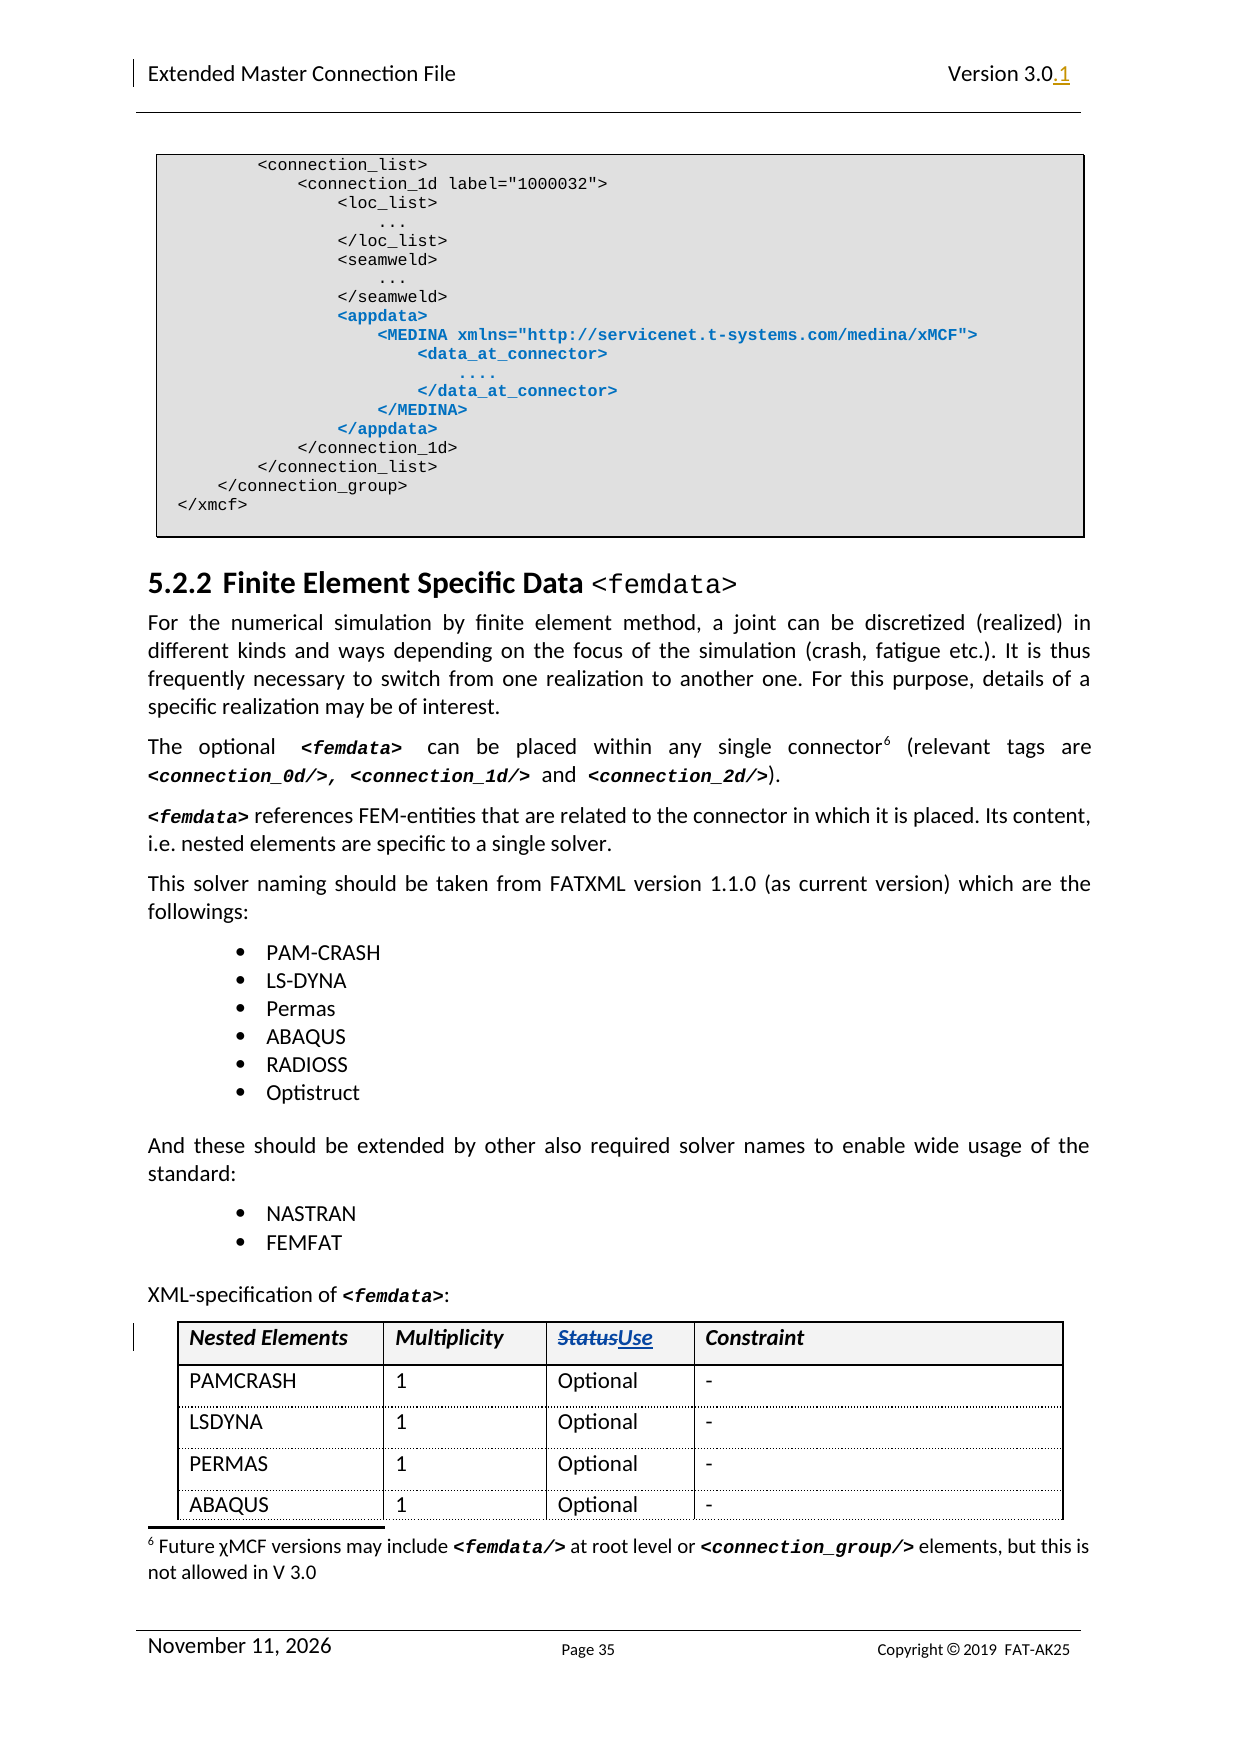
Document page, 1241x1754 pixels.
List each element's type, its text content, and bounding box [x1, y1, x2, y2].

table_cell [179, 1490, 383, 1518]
list ABAQUS [236, 1022, 1092, 1050]
text For the numerical simulation by finite element method, a joint can be discretized (realized) in different kinds and ways depending on the focus of the simulation (crash, fatigue etc.). It is thus frequently necessary to switch from one realization to another one. For this purpose, details of a specific realization may be of interest. [148, 608, 1092, 720]
text </seamweld> [157, 286, 1083, 304]
text ... [157, 210, 1083, 229]
list FEMFAT [236, 1228, 1092, 1256]
list RADIOSS [236, 1050, 1092, 1078]
text </xmcf> [157, 493, 1083, 512]
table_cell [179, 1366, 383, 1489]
text The optional <femdata> can be placed within any single connector (relevant tags are <connection_0d/>, <connection_1d/> and <connection_2d/>). [148, 732, 1092, 788]
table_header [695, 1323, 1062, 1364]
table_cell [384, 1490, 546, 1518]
list NASTRAN [236, 1199, 1092, 1228]
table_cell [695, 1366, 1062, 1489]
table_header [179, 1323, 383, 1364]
text </connection_list> [157, 455, 1083, 474]
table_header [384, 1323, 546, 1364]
text </data_at_connector> [157, 380, 1083, 399]
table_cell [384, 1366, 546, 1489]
subtitle Finite Element Specific Data <femdata> [148, 563, 1092, 601]
list PAM-CRASH [236, 938, 1092, 966]
text And these should be extended by other also required solver names to enable wide usage of the standard: [148, 1131, 1092, 1187]
list Permas [236, 994, 1092, 1022]
text <data_at_connector> [157, 342, 1083, 361]
text </MEDINA> [157, 399, 1083, 418]
text <seamweld> [157, 248, 1083, 267]
text ... [157, 267, 1083, 286]
text </loc_list> [157, 229, 1083, 248]
text </connection_1d> [157, 436, 1083, 455]
text <connection_1d label="1000032"> [157, 172, 1083, 191]
text <MEDINA xmlns="http://servicenet.t-systems.com/medina/xMCF"> [157, 323, 1083, 342]
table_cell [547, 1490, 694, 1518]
text </appdata> [157, 418, 1083, 436]
text <femdata> references FEM-entities that are related to the connector in which it is placed. Its content, i.e. nested elements are specific to a single solver. [148, 801, 1092, 857]
text </connection_group> [157, 474, 1083, 493]
text <appdata> [157, 304, 1083, 323]
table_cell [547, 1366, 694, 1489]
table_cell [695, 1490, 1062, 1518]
text <connection_list> [157, 155, 1083, 172]
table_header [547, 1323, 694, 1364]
text <loc_list> [157, 191, 1083, 210]
text XML-specification of <femdata>: [148, 1281, 1092, 1309]
text This solver naming should be taken from FATXML version 1.1.0 (as current version) which are the followings: [148, 869, 1092, 925]
list LS-DYNA [236, 966, 1092, 994]
list Optistruct [236, 1078, 1092, 1106]
text .... [157, 361, 1083, 380]
